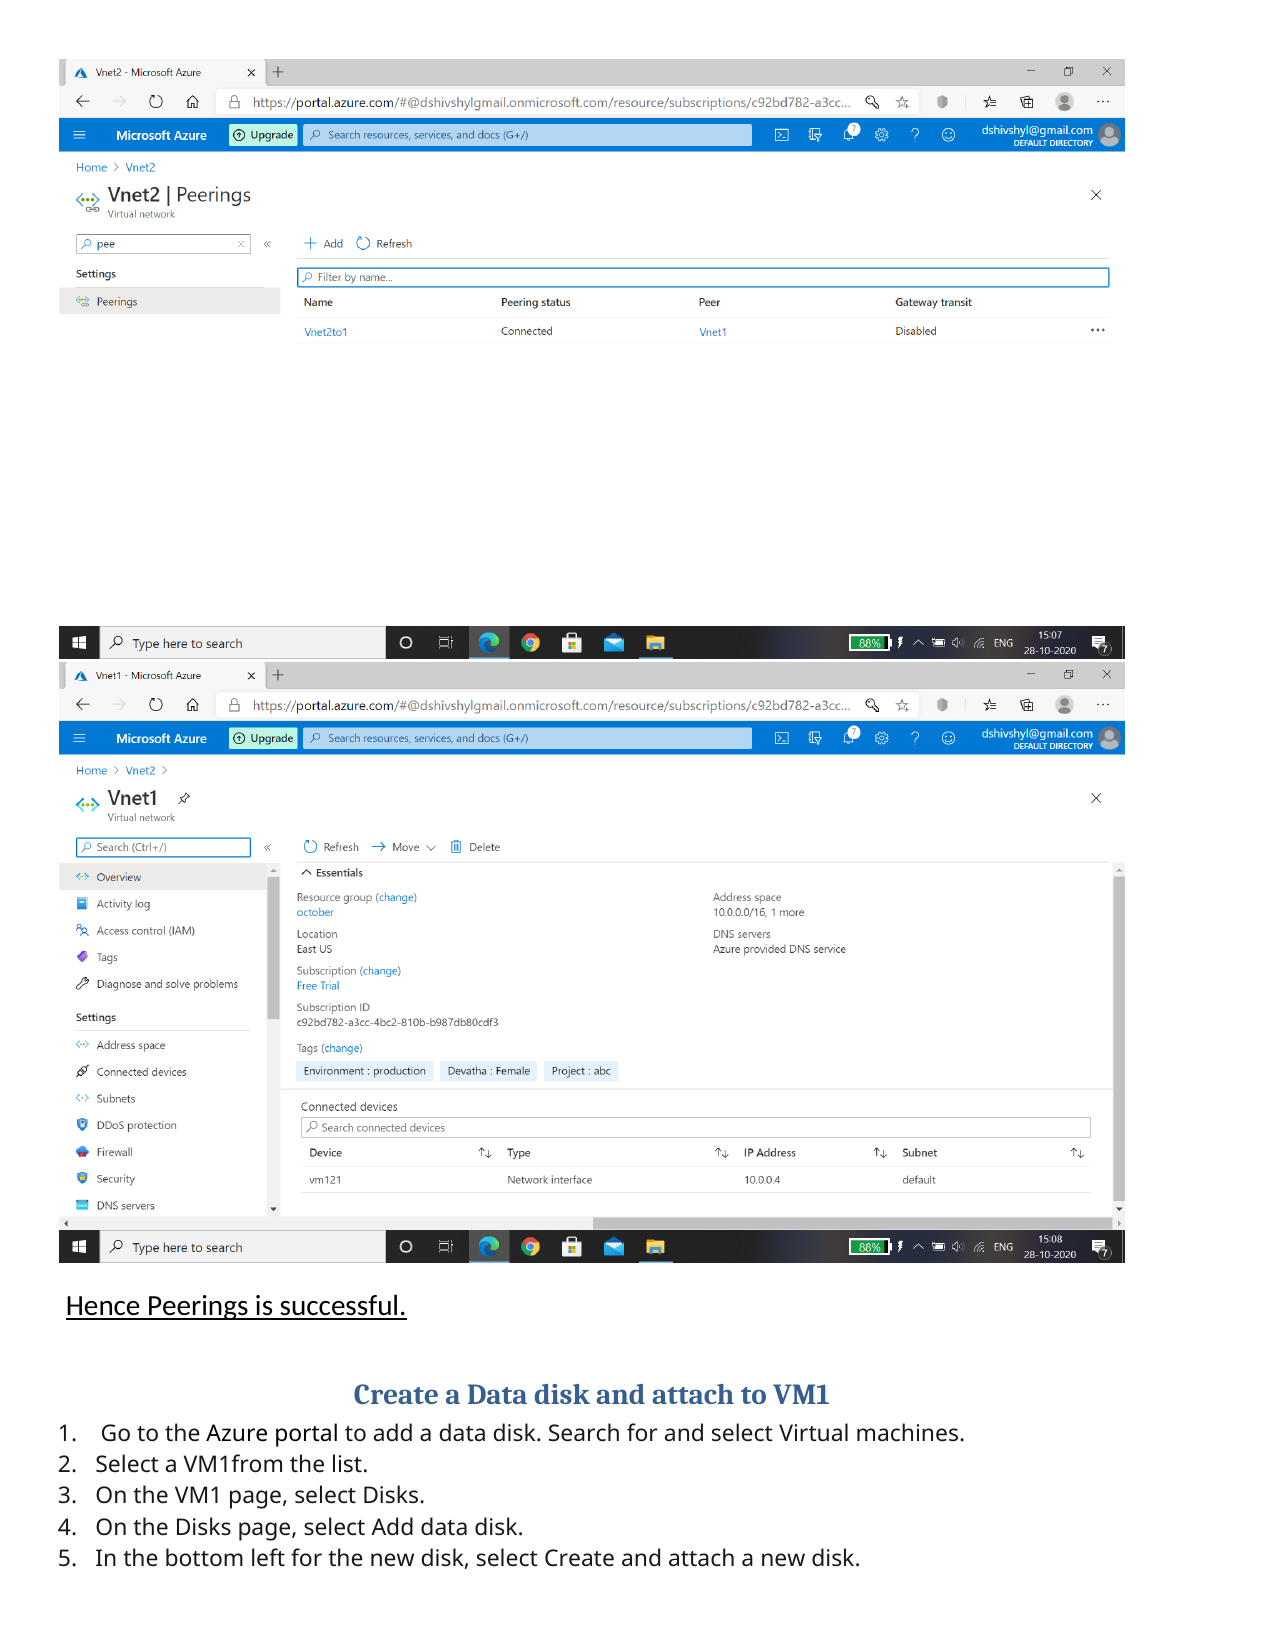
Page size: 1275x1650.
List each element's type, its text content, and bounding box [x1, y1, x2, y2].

picture [59, 59, 1125, 659]
list In the bottom left for the new disk, select Create and attach a new disk. [58, 1542, 1125, 1573]
text Hence Peerings is successful. [59, 1287, 1125, 1323]
list On the VM1 page, select Disks. [58, 1479, 1125, 1511]
list Select a VM1from the list. [58, 1448, 1125, 1479]
subtitle Create a Data disk and attach to VM1 [59, 1378, 1125, 1412]
list On the Disks page, select Add data disk. [58, 1511, 1125, 1542]
list Go to the Azure portal to add a data disk. Search for and select Virtual machines. [58, 1417, 1125, 1448]
picture [59, 662, 1125, 1263]
